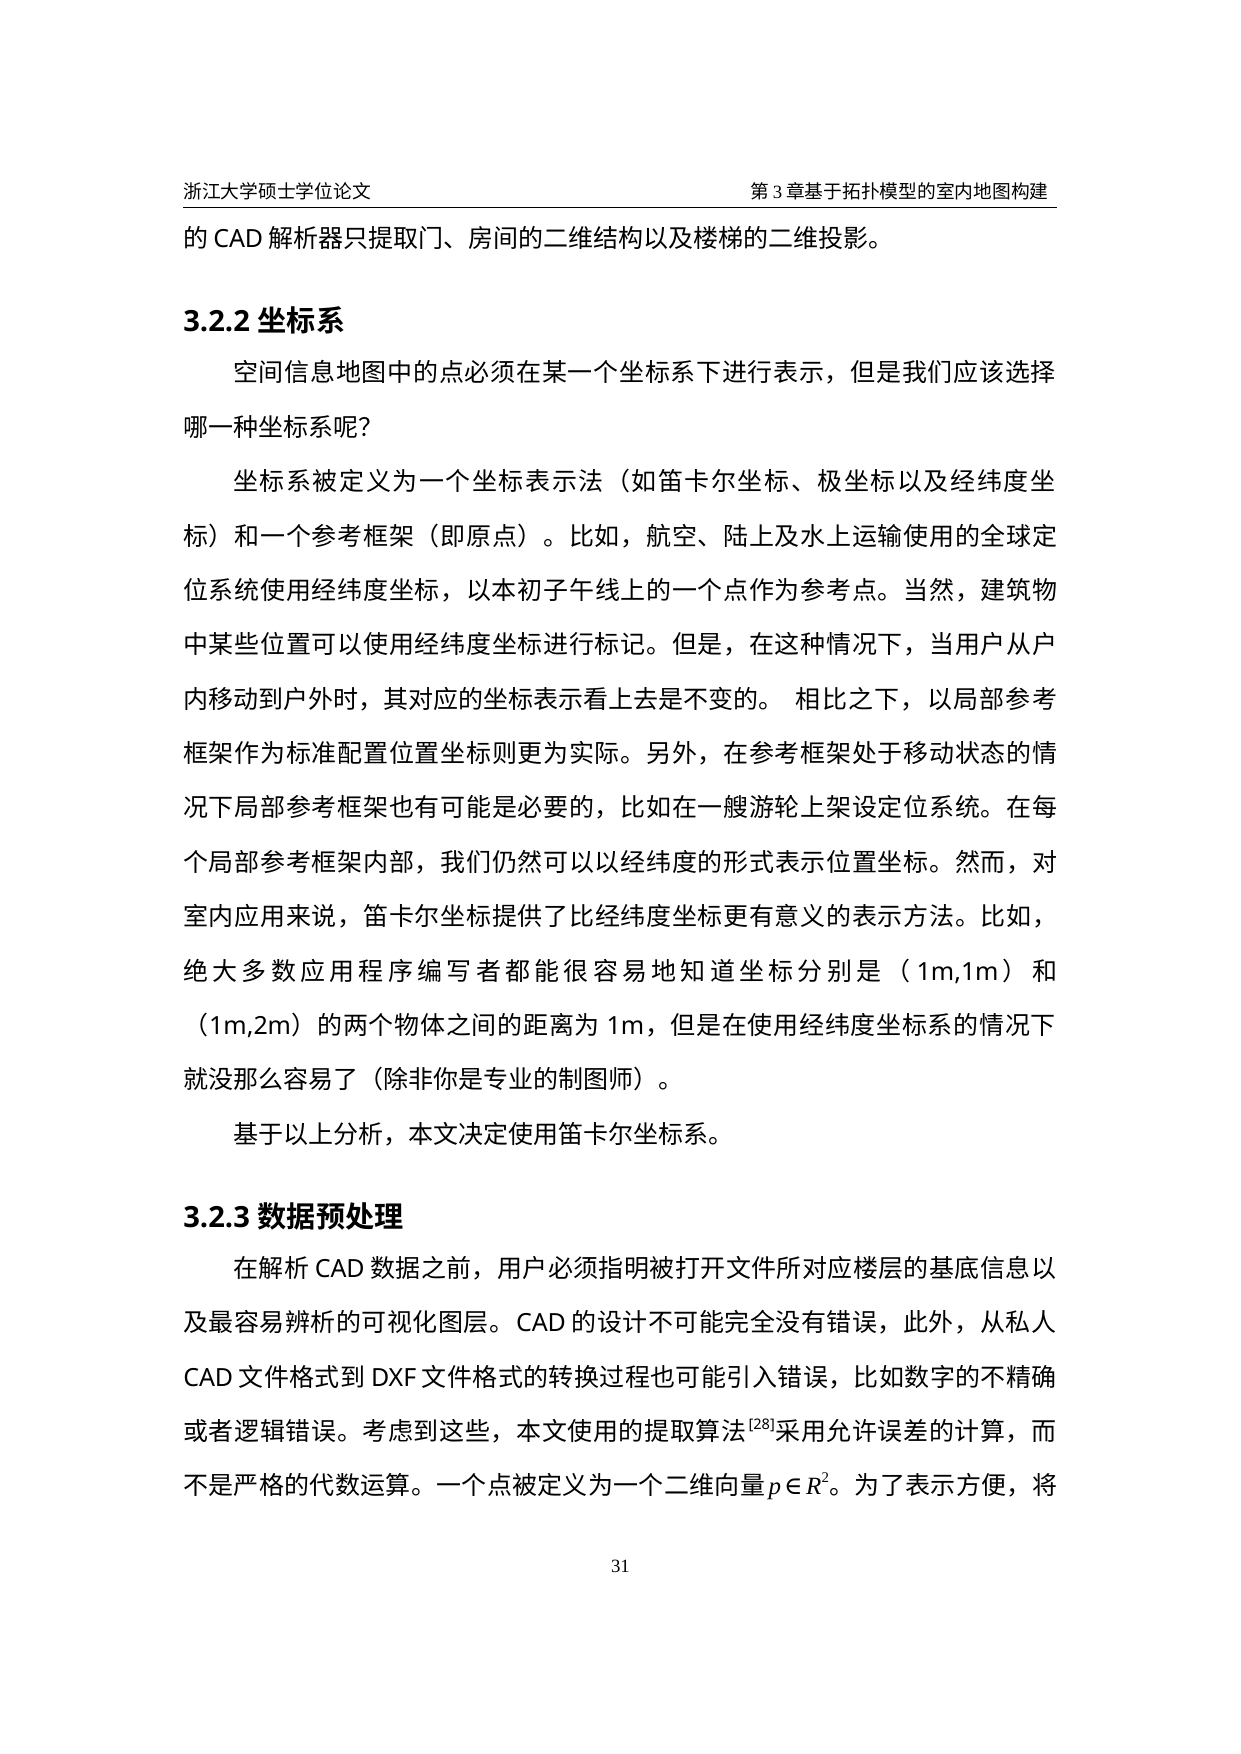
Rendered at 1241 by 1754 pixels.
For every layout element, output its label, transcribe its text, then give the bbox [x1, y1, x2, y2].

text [183, 218, 1057, 255]
text 空间信息地图中的点必须在某一个坐标系下进行表示，但是我们应该选择哪一种坐标系呢？ [183, 353, 1057, 443]
subtitle 数据预处理 [183, 1193, 1057, 1236]
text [183, 1248, 1057, 1502]
text 坐标系被定义为一个坐标表示法（如笛卡尔坐标、极坐标以及经纬度坐标）和一个参考框架（即原点）。比如，航空、陆上及水上运输使用的全球定位系统使用经纬度坐标，以本初子午线上的一个点作为参考点。当然，建筑物中某些位置可以使用经纬度坐标进行标记。但是，在这种情况下，当用户从户内移动到户外时，其对应的坐标表示看上去是不变的。 相比之下，以局部参考框架作为标准配置位置坐标则更为实际。另外，在参考框架处于移动状态的情况下局部参考框架也有可能是必要的，比如在一艘游轮上架设定位系统。在每个局部参考框架内部，我们仍然可以以经纬度的形式表示位置坐标。然而，对室内应用来说，笛卡尔坐标提供了比经纬度坐标更有意义的表示方法。比如，绝大多数应用程序编写者都能很容易地知道坐标分别是（1m,1m）和（1m,2m）的两个物体之间的距离为1m，但是在使用经纬度坐标系的情况下就没那么容易了（除非你是专业的制图师）。 [183, 462, 1057, 1096]
subtitle 坐标系 [183, 298, 1057, 340]
text 基于以上分析，本文决定使用笛卡尔坐标系。 [183, 1114, 1057, 1150]
